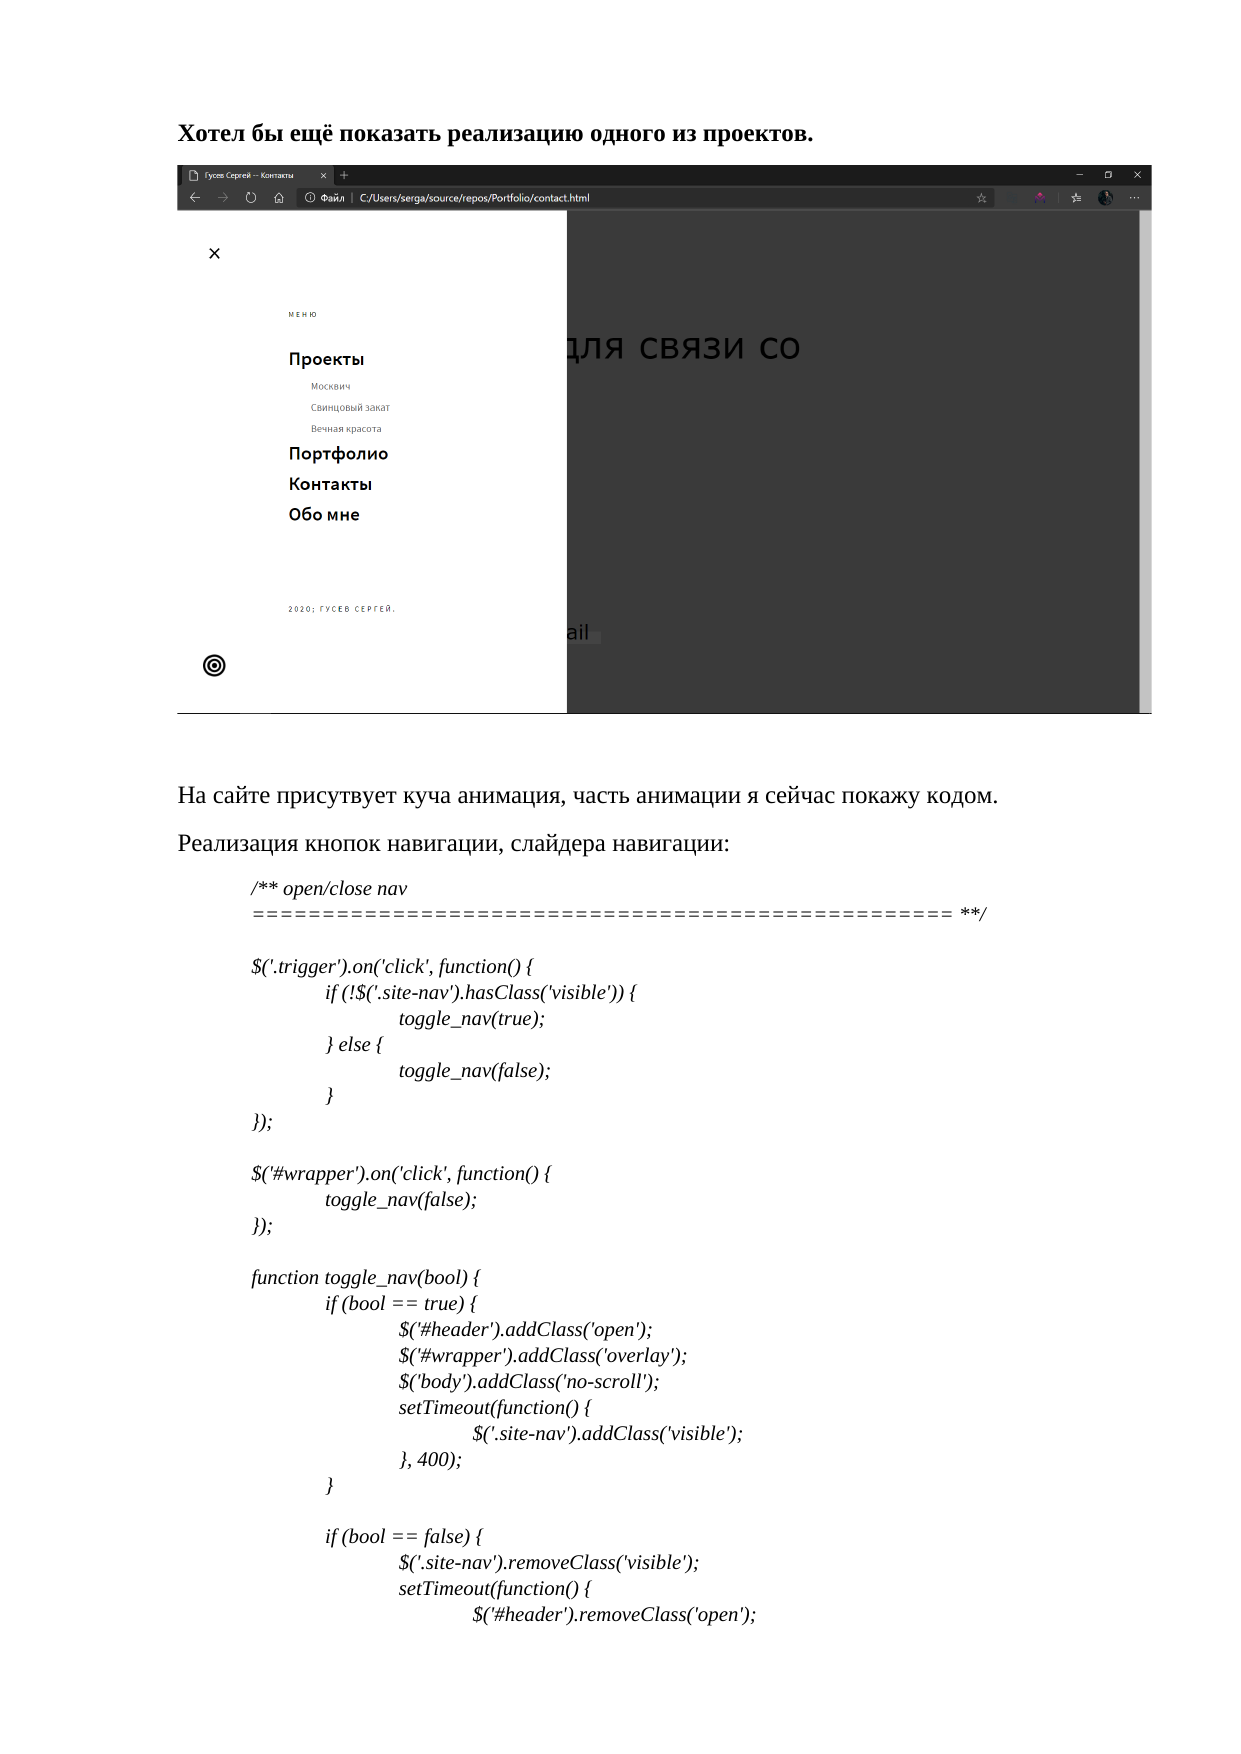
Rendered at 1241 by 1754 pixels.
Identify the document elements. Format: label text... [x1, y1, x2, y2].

text $('#wrapper').on('click', function() { [177, 1161, 1152, 1185]
text if (bool == true) { [177, 1291, 1152, 1315]
text } else { [177, 1032, 1152, 1056]
text } [177, 1083, 1152, 1107]
text $('#header').addClass('open'); [177, 1317, 1152, 1341]
text $('.trigger').on('click', function() { [177, 954, 1152, 978]
text if (bool == false) { [177, 1524, 1152, 1548]
text Хотел бы ещё показать реализацию одного из проектов. [177, 118, 1152, 147]
text ================================================== **/ [177, 902, 1152, 926]
text toggle_nav(true); [177, 1006, 1152, 1030]
text $('.site-nav').removeClass('visible'); [177, 1550, 1152, 1574]
picture [177, 165, 1152, 714]
text toggle_nav(false); [177, 1057, 1152, 1082]
text /** open/close nav [177, 876, 1152, 900]
text if (!$('.site-nav').hasClass('visible')) { [177, 980, 1152, 1004]
text На сайте присутвует куча анимация, часть анимации я сейчас покажу кодом. [177, 781, 1152, 809]
text $('#wrapper').addClass('overlay'); [177, 1343, 1152, 1367]
text function toggle_nav(bool) { [177, 1265, 1152, 1289]
text }, 400); [177, 1447, 1152, 1471]
text setTimeout(function() { [177, 1395, 1152, 1419]
text $('.site-nav').addClass('visible'); [177, 1421, 1152, 1445]
text }); [177, 1213, 1152, 1237]
text $('body').addClass('no-scroll'); [177, 1369, 1152, 1393]
text Реализация кнопок навигации, слайдера навигации: [177, 828, 1152, 857]
text setTimeout(function() { [177, 1576, 1152, 1600]
text toggle_nav(false); [177, 1187, 1152, 1211]
text $('#header').removeClass('open'); [177, 1602, 1152, 1626]
text } [177, 1472, 1152, 1497]
text }); [177, 1109, 1152, 1133]
